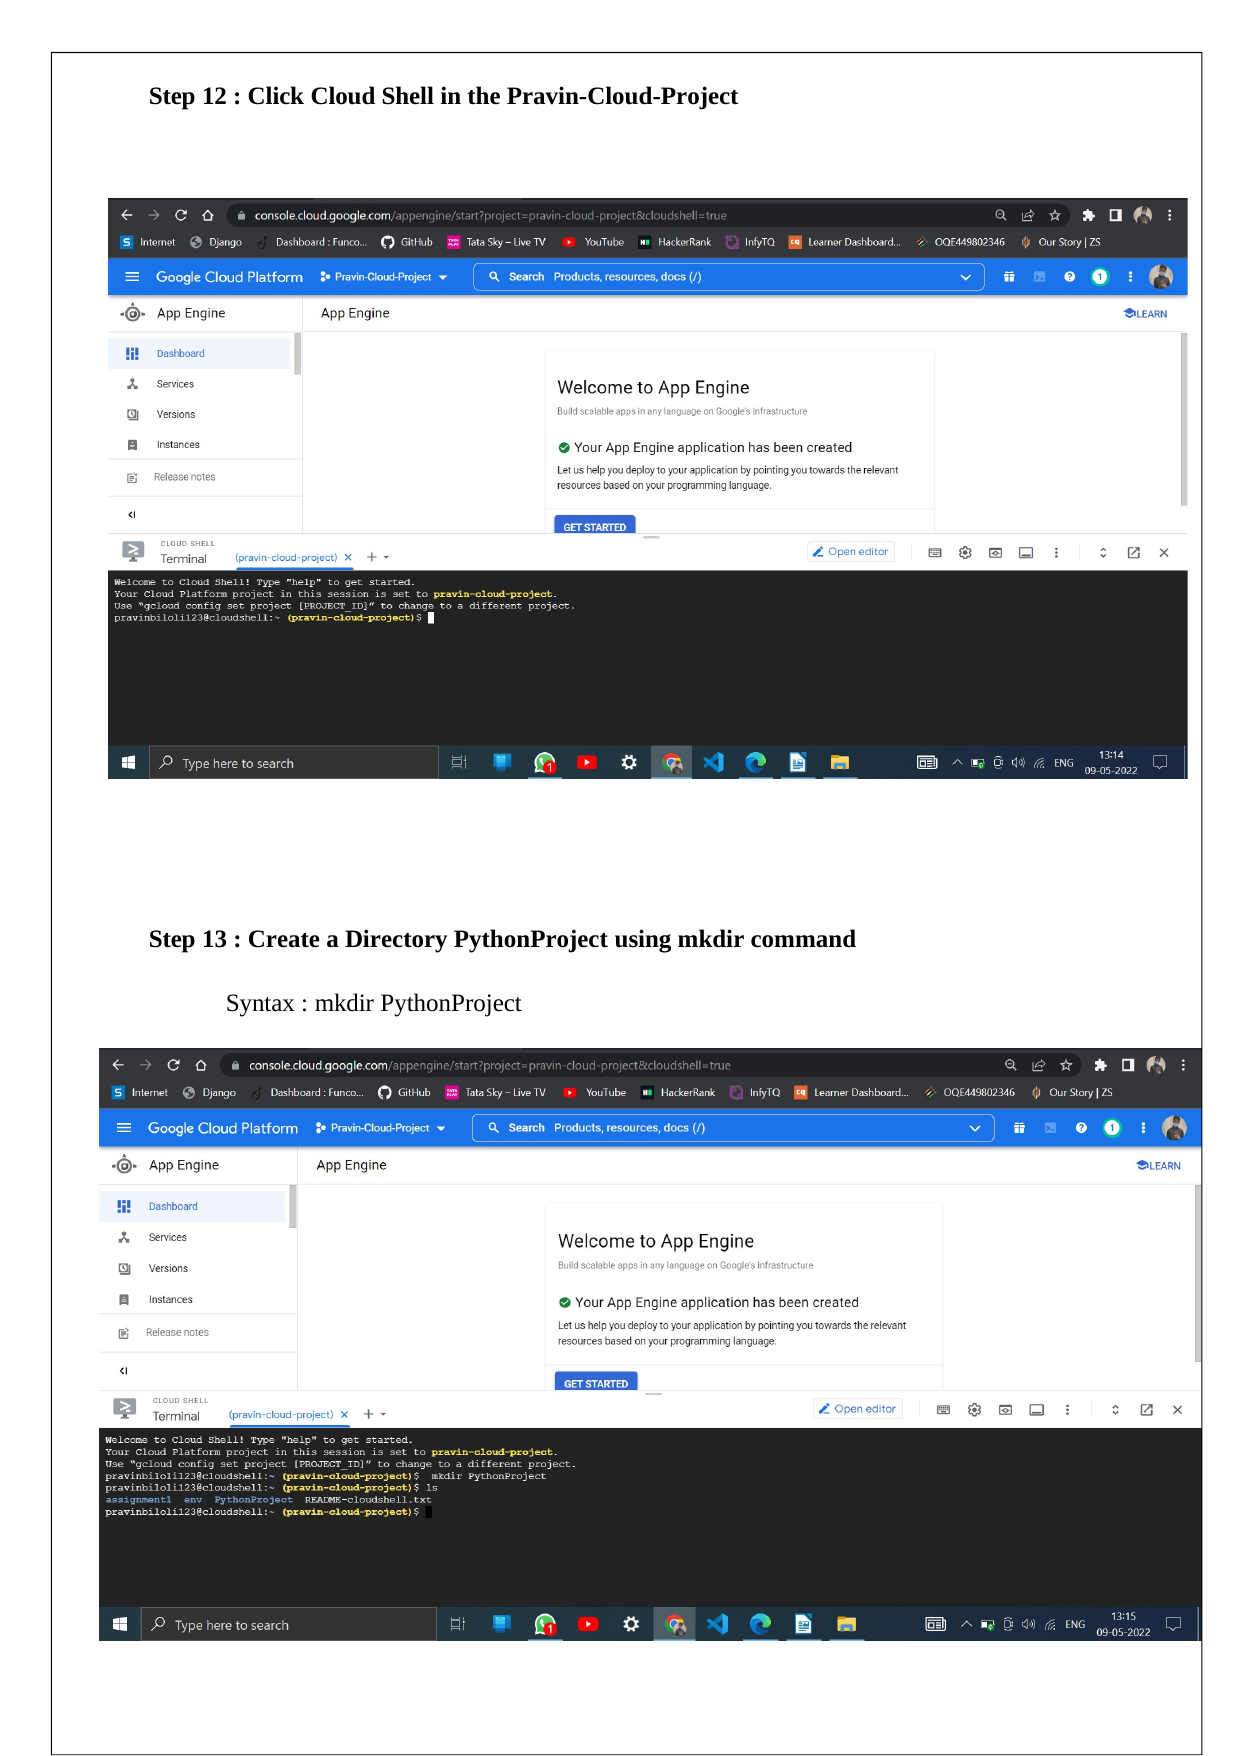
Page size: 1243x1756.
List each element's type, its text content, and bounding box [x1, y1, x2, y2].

picture [108, 198, 1188, 779]
picture [99, 1048, 1201, 1641]
subtitle Step 12 : Click Cloud Shell in the Pravin-Cloud-Project [148, 81, 1205, 109]
text Step 13 : Create a Directory PythonProject using mkdir command [148, 924, 1205, 953]
text Syntax : mkdir PythonProject [226, 988, 1205, 1017]
